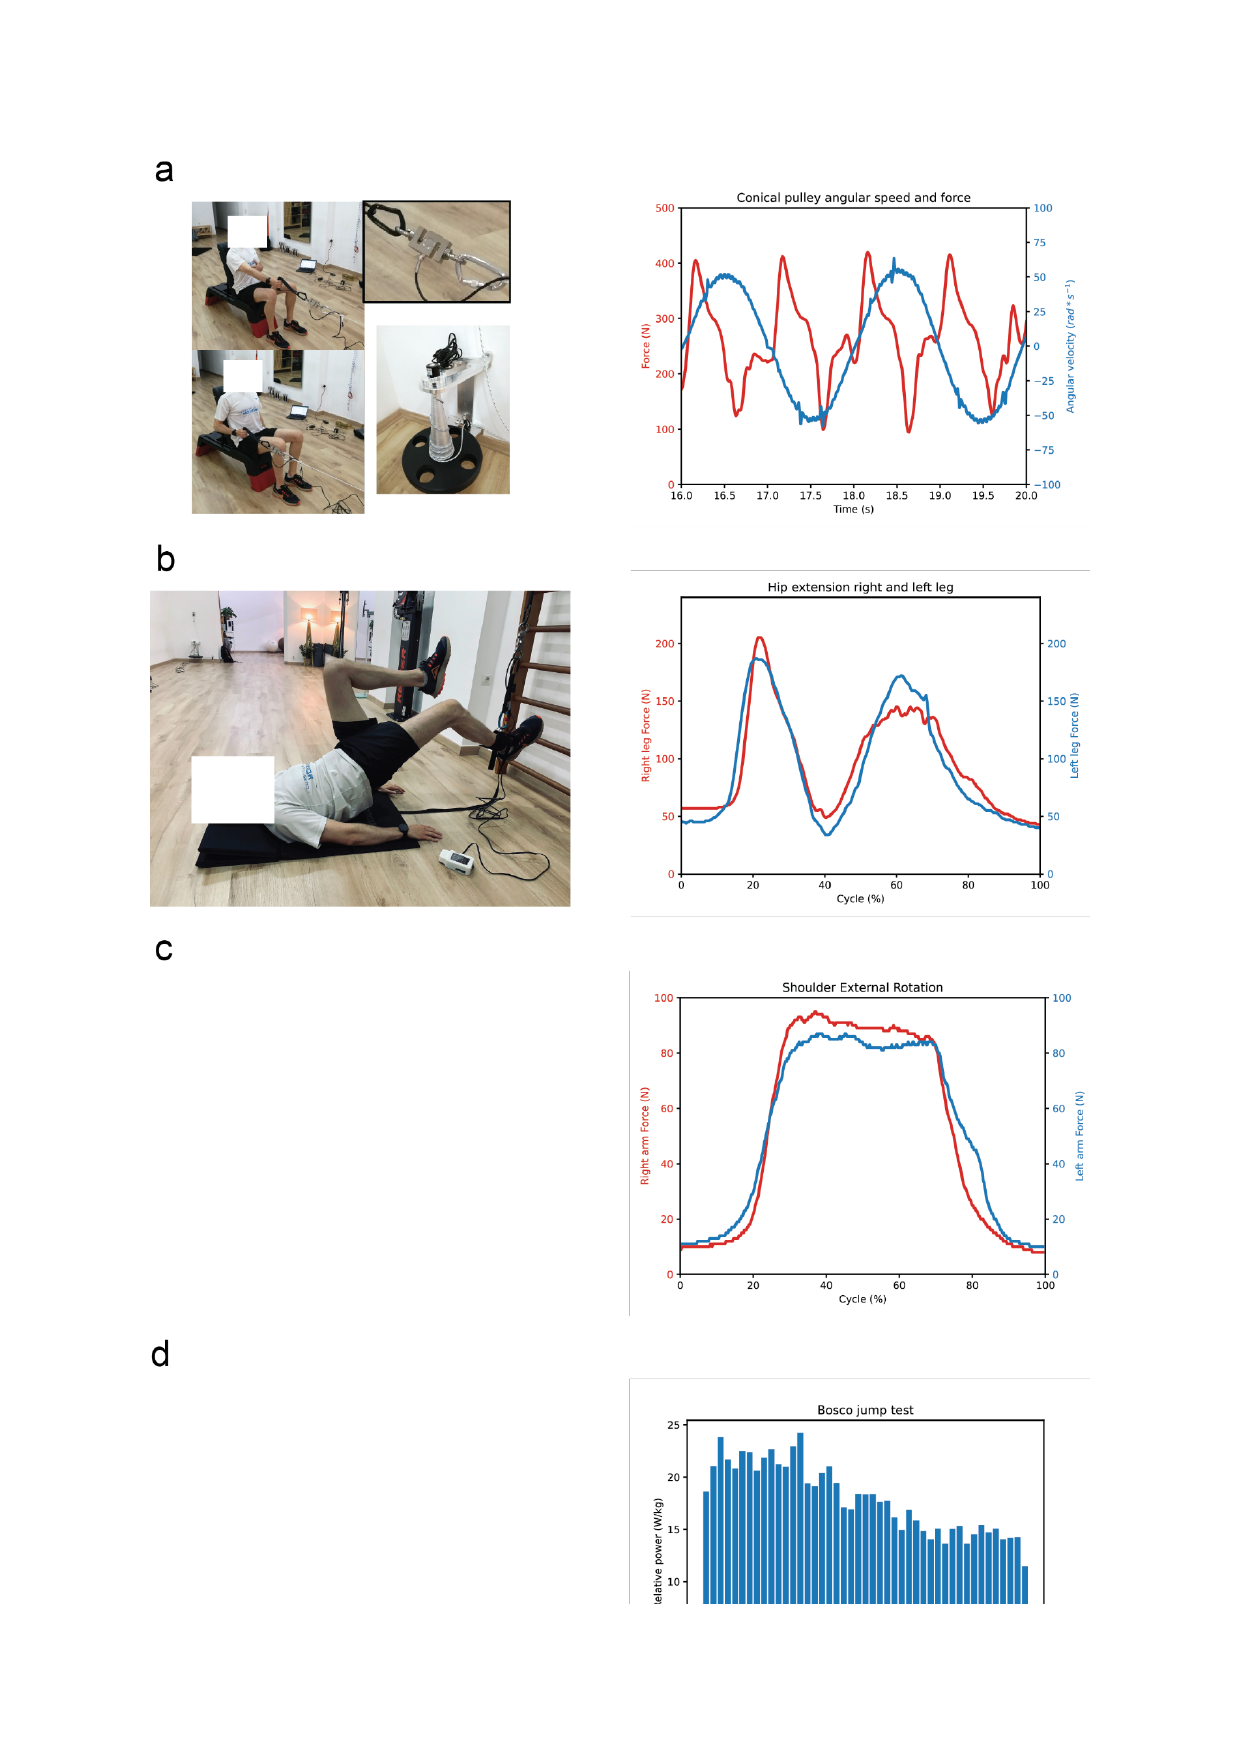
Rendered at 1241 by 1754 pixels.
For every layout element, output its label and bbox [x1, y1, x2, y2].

picture [150, 150, 1090, 1604]
